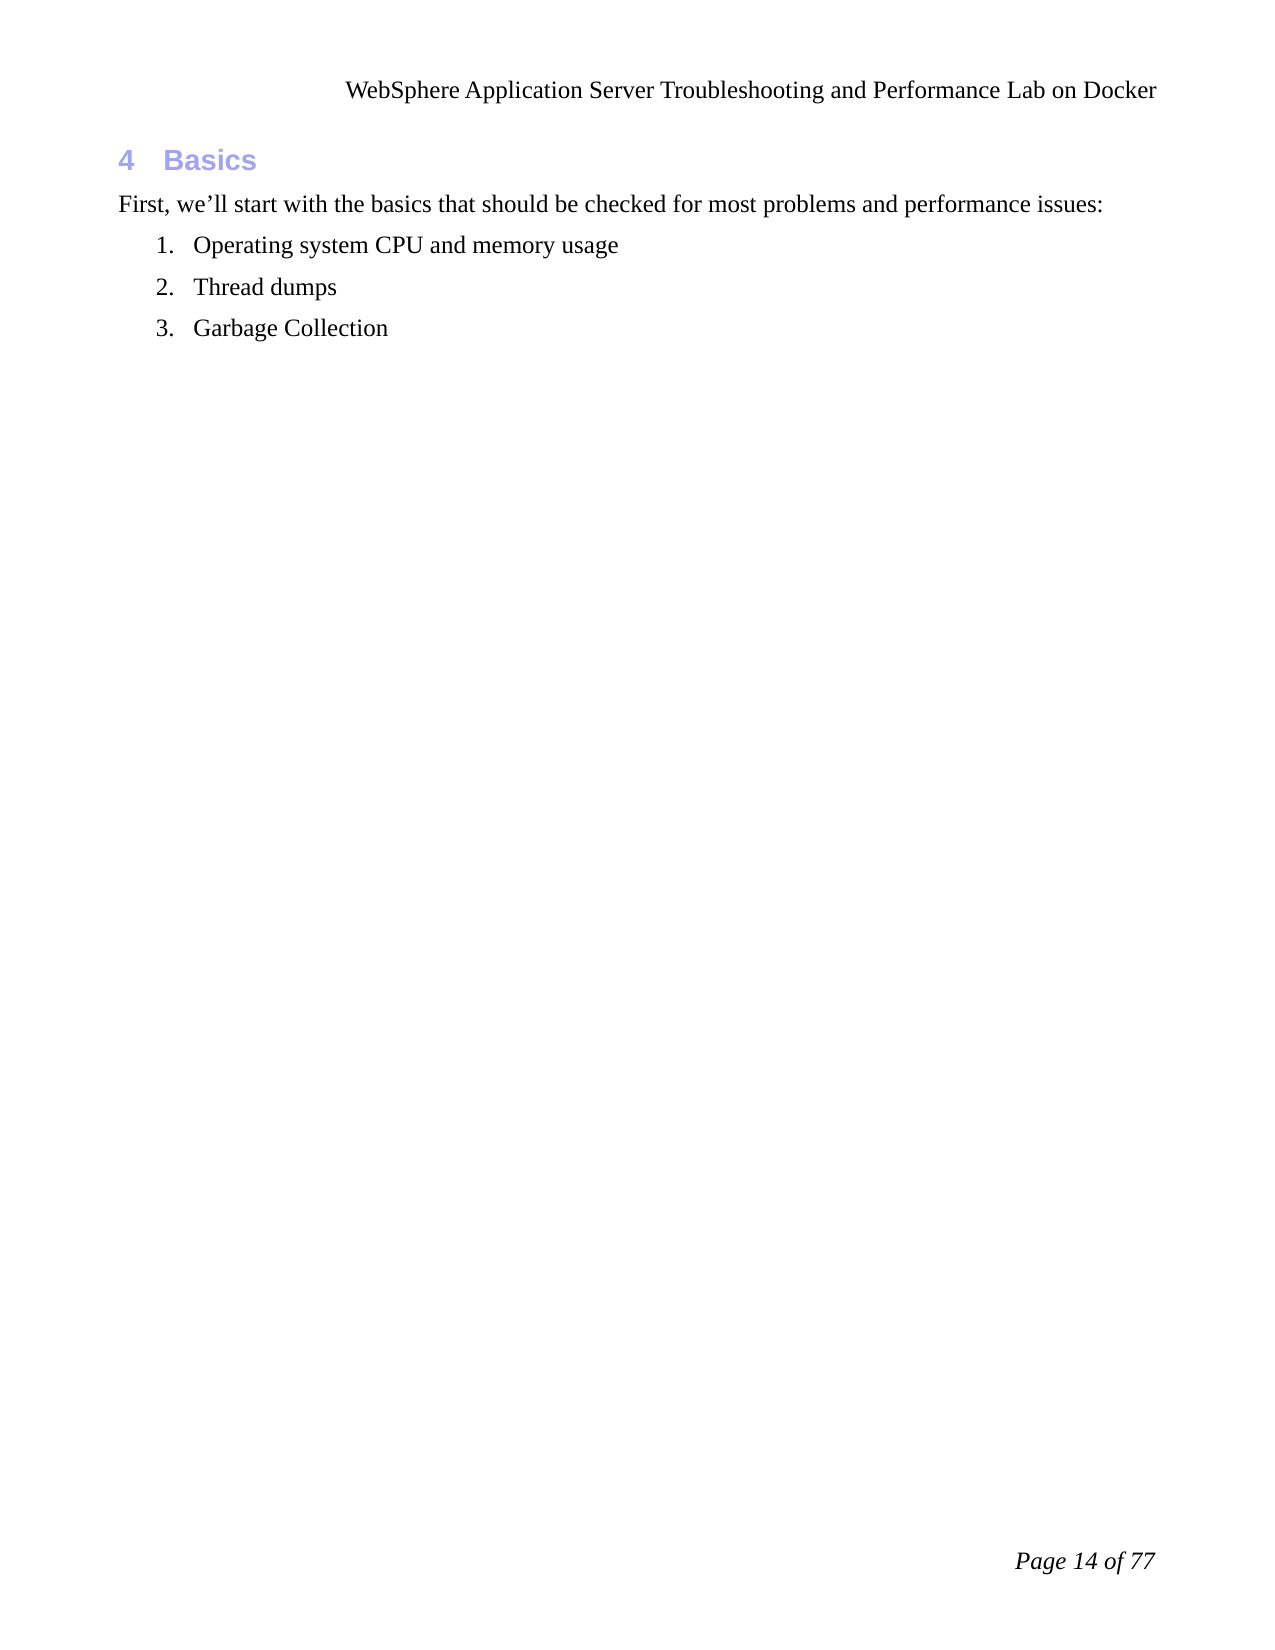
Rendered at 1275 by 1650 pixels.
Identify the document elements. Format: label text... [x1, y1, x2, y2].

list Garbage Collection [156, 313, 1157, 342]
list Operating system CPU and memory usage [156, 230, 1157, 259]
text First, we’ll start with the basics that should be checked for most problems and performance issues: [118, 189, 1157, 218]
subtitle Basics [118, 143, 1157, 177]
list Thread dumps [156, 272, 1157, 300]
